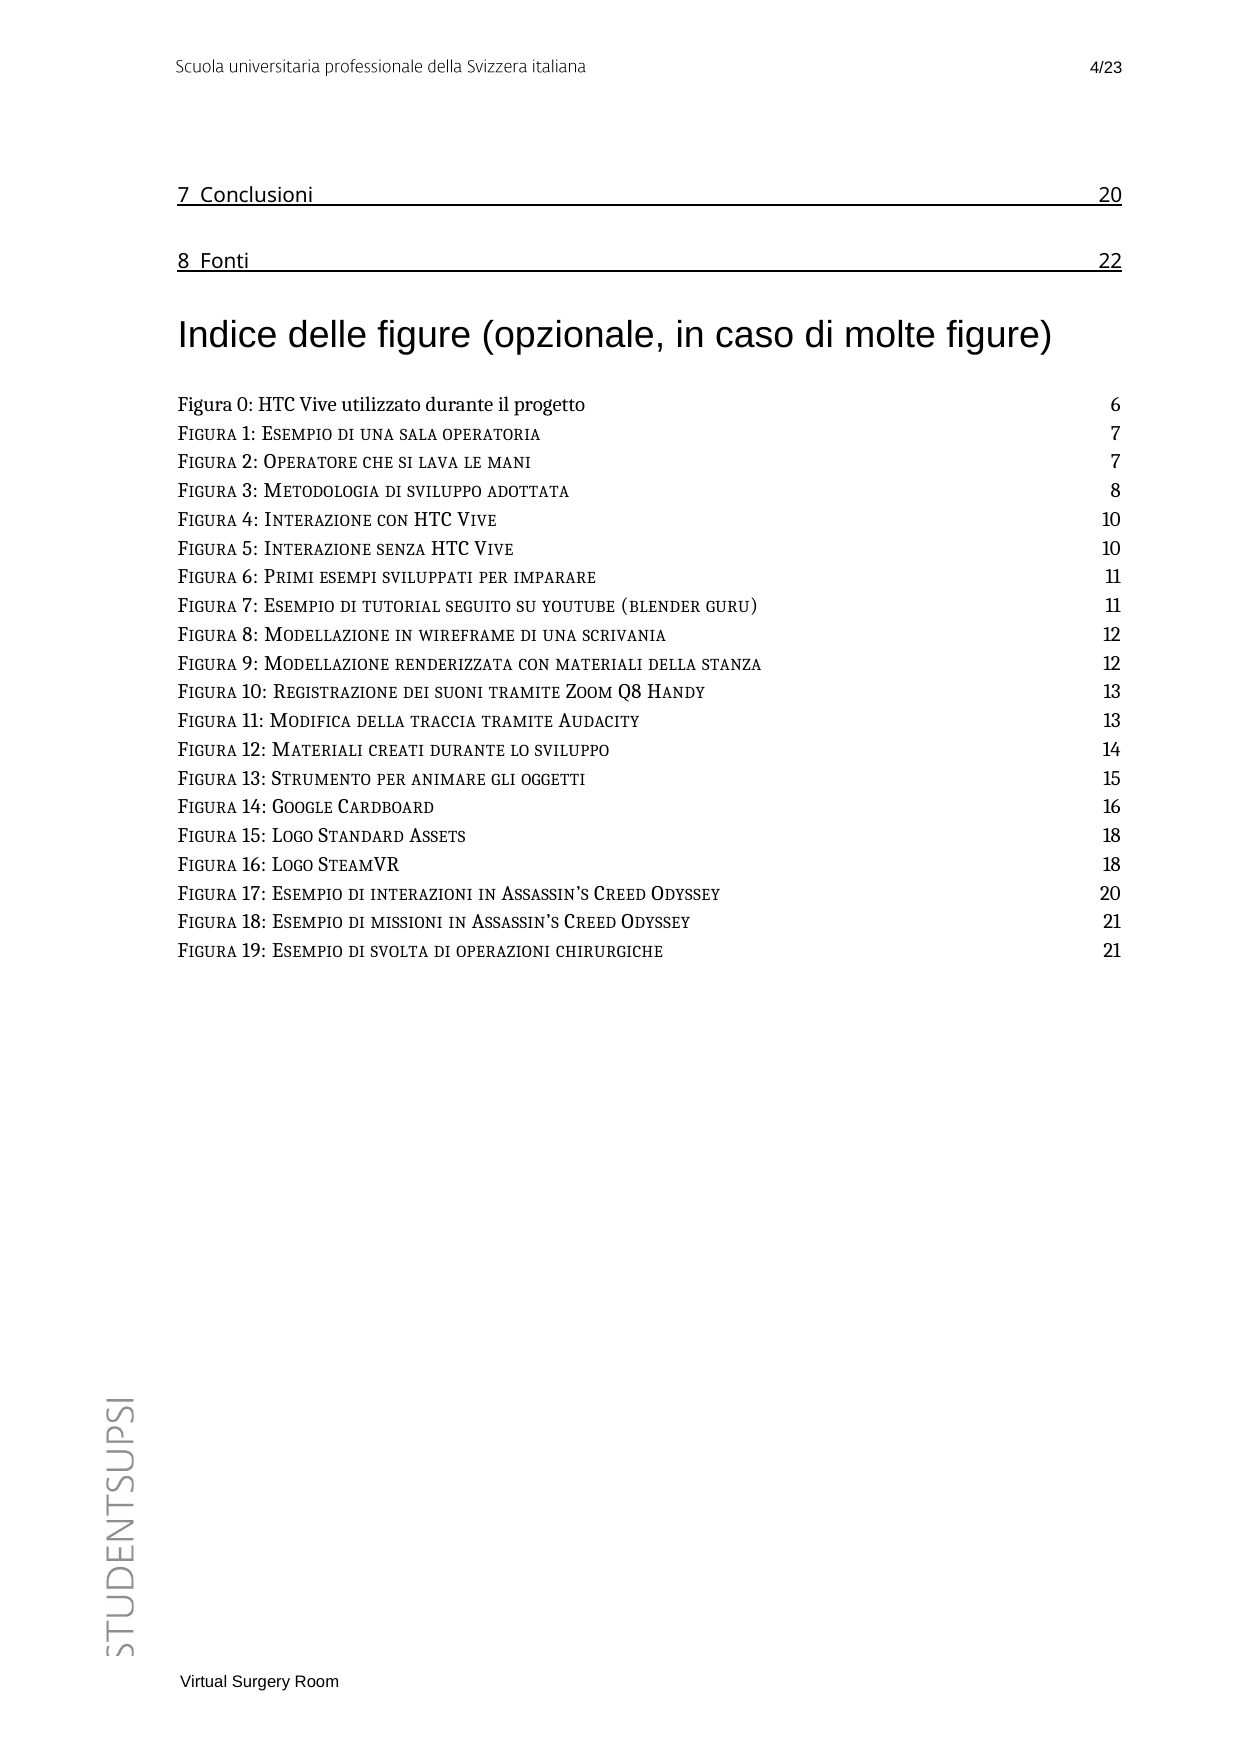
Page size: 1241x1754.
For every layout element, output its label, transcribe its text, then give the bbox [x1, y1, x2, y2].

picture [168, 53, 602, 80]
text Figura 14: Google Cardboard 16 [177, 795, 1122, 819]
text Figura 7: Esempio di tutorial seguito su youtube (blender guru) 11 [177, 594, 1122, 618]
text 8 Fonti 22 [177, 246, 1122, 270]
text Figura 9: Modellazione renderizzata con materiali della stanza 12 [177, 651, 1122, 675]
text Figura 8: Modellazione in wireframe di una scrivania 12 [177, 622, 1122, 646]
text Figura 10: Registrazione dei suoni tramite Zoom Q8 Handy 13 [177, 680, 1122, 704]
text Figura 13: Strumento per animare gli oggetti 15 [177, 766, 1122, 790]
text Figura 17: Esempio di interazioni in Assassin’s Creed Odyssey 20 [177, 881, 1122, 905]
text Figura 0: HTC Vive utilizzato durante il progetto 6 [177, 392, 1122, 416]
text Figura 12: Materiali creati durante lo sviluppo 14 [177, 737, 1122, 761]
text Figura 3: Metodologia di sviluppo adottata 8 [177, 479, 1122, 503]
text Indice delle figure (opzionale, in caso di molte figure) [177, 312, 1122, 355]
text Figura 5: Interazione senza HTC Vive 10 [177, 536, 1122, 560]
text 7 Conclusioni 20 [177, 180, 1122, 204]
text Figura 18: Esempio di missioni in Assassin’s Creed Odyssey 21 [177, 910, 1122, 934]
picture [106, 1399, 134, 1657]
text Figura 1: Esempio di una sala operatoria 7 [177, 421, 1122, 445]
text Figura 2: Operatore che si lava le mani 7 [177, 450, 1122, 474]
text Figura 6: Primi esempi sviluppati per imparare 11 [177, 565, 1122, 589]
text Figura 16: Logo SteamVR 18 [177, 852, 1122, 876]
text Figura 4: Interazione con HTC Vive 10 [177, 507, 1122, 531]
text Figura 19: Esempio di svolta di operazioni chirurgiche 21 [177, 939, 1122, 963]
text Figura 15: Logo Standard Assets 18 [177, 824, 1122, 848]
text Figura 11: Modifica della traccia tramite Audacity 13 [177, 709, 1122, 733]
